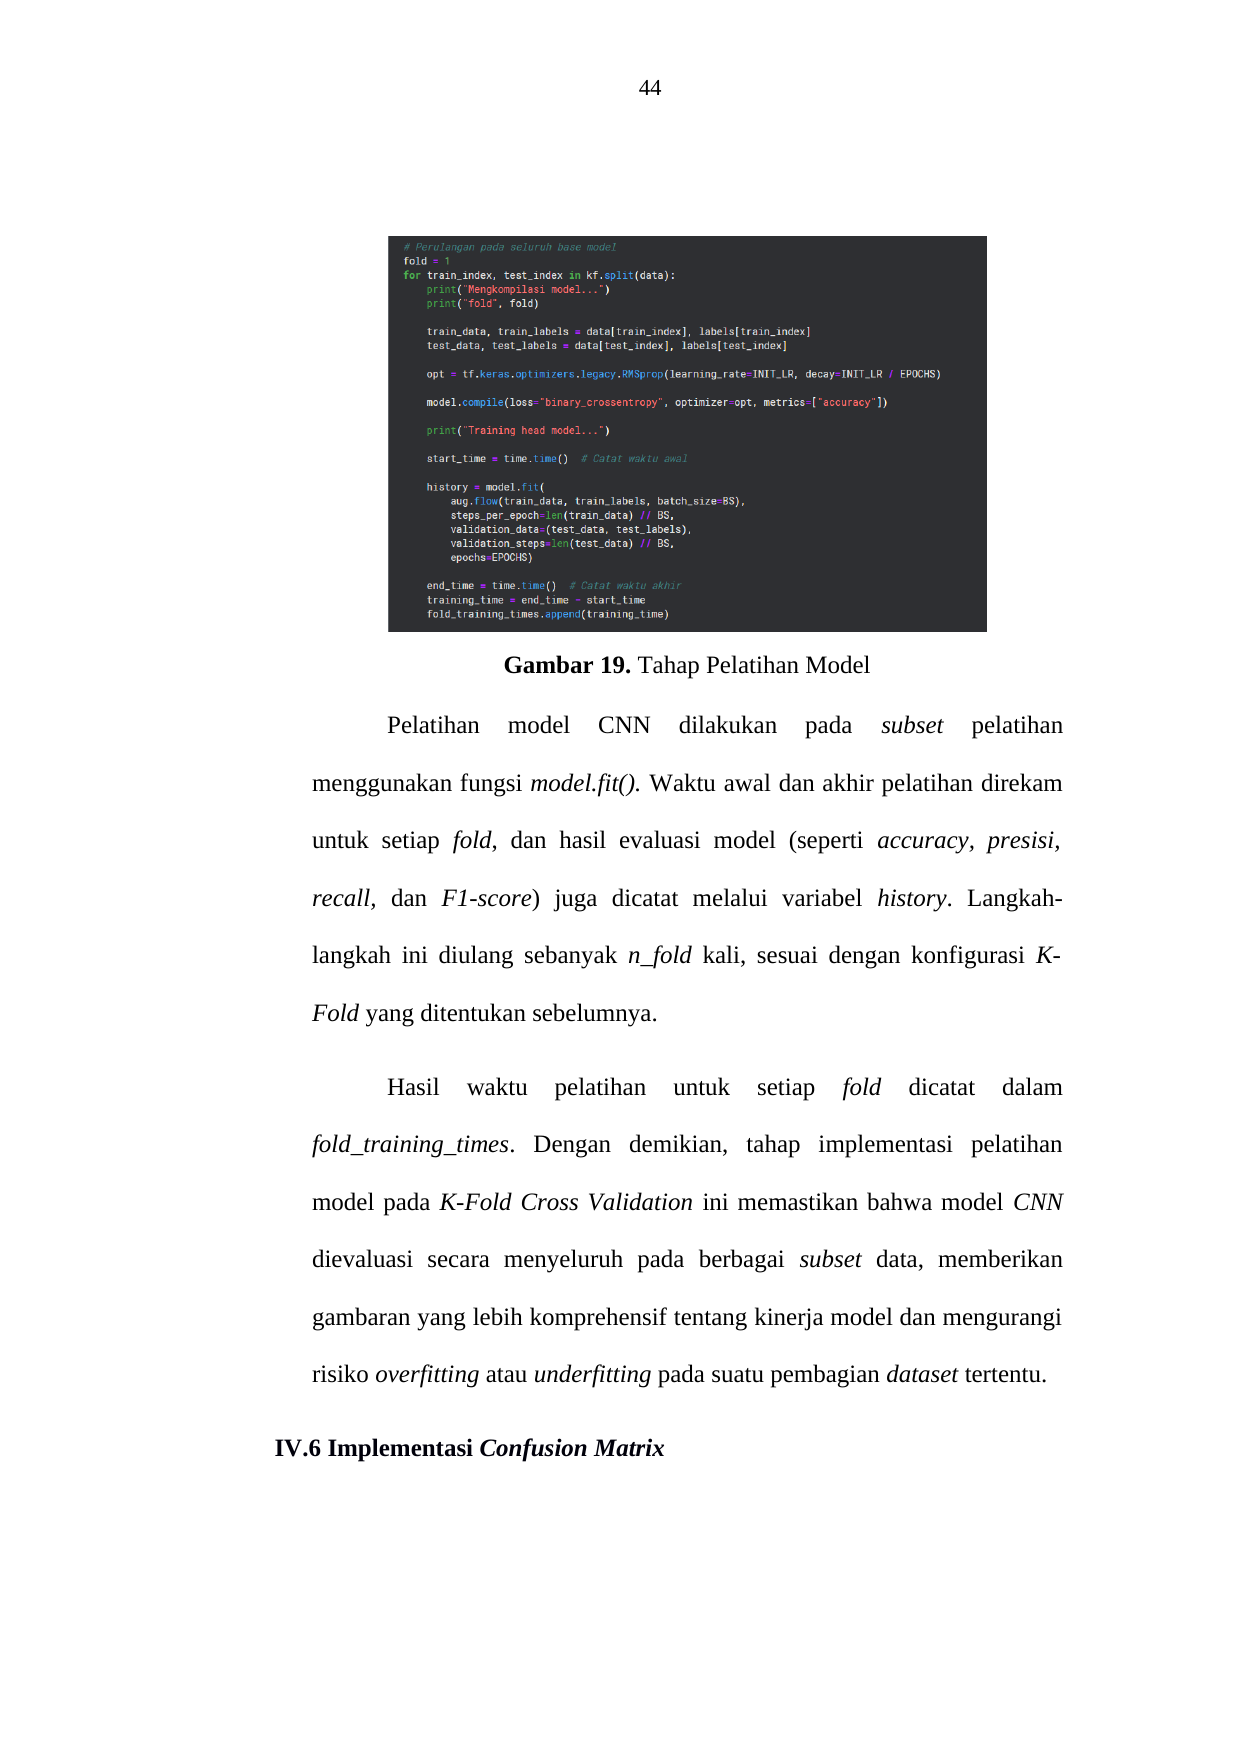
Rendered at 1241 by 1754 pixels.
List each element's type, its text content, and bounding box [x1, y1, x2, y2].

text Pelatihan model CNN dilakukan pada subset pelatihan menggunakan fungsi model.fit(). Waktu awal dan akhir pelatihan direkam untuk setiap fold, dan hasil evaluasi model (seperti accuracy, presisi, recall, dan F1-score) juga dicatat melalui variabel history. Langkah-langkah ini diulang sebanyak n_fold kali, sesuai dengan konfigurasi K-Fold yang ditentukan sebelumnya. [312, 710, 1063, 1026]
text Hasil waktu pelatihan untuk setiap fold dicatat dalam fold_training_times. Dengan demikian, tahap implementasi pelatihan model pada K-Fold Cross Validation ini memastikan bahwa model CNN dievaluasi secara menyeluruh pada berbagai subset data, memberikan gambaran yang lebih komprehensif tentang kinerja model dan mengurangi risiko overfitting atau underfitting pada suatu pembagian dataset tertentu. [312, 1072, 1063, 1388]
picture [388, 236, 987, 632]
subtitle Implementasi Confusion Matrix [274, 1433, 1063, 1462]
